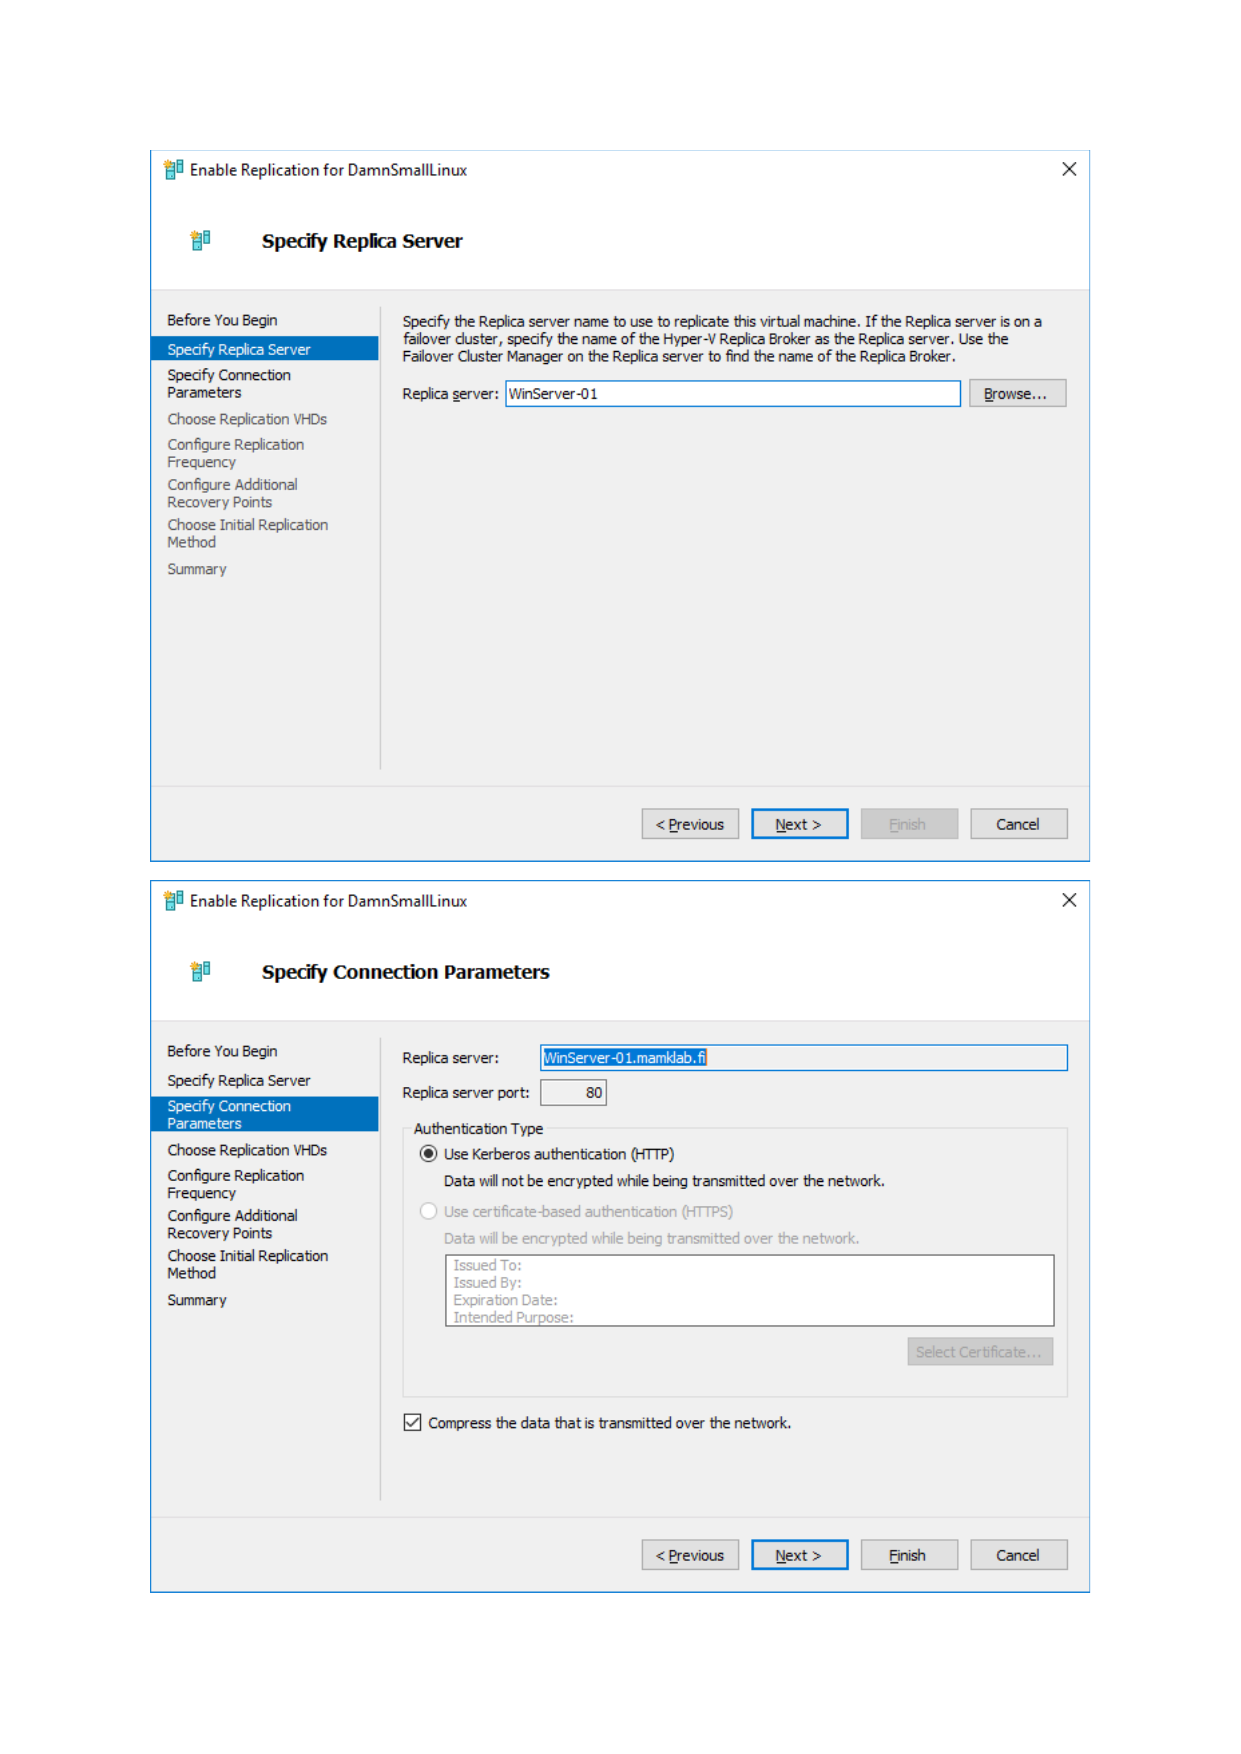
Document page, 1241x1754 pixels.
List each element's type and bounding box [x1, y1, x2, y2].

picture [150, 880, 1091, 1593]
picture [150, 150, 1091, 862]
